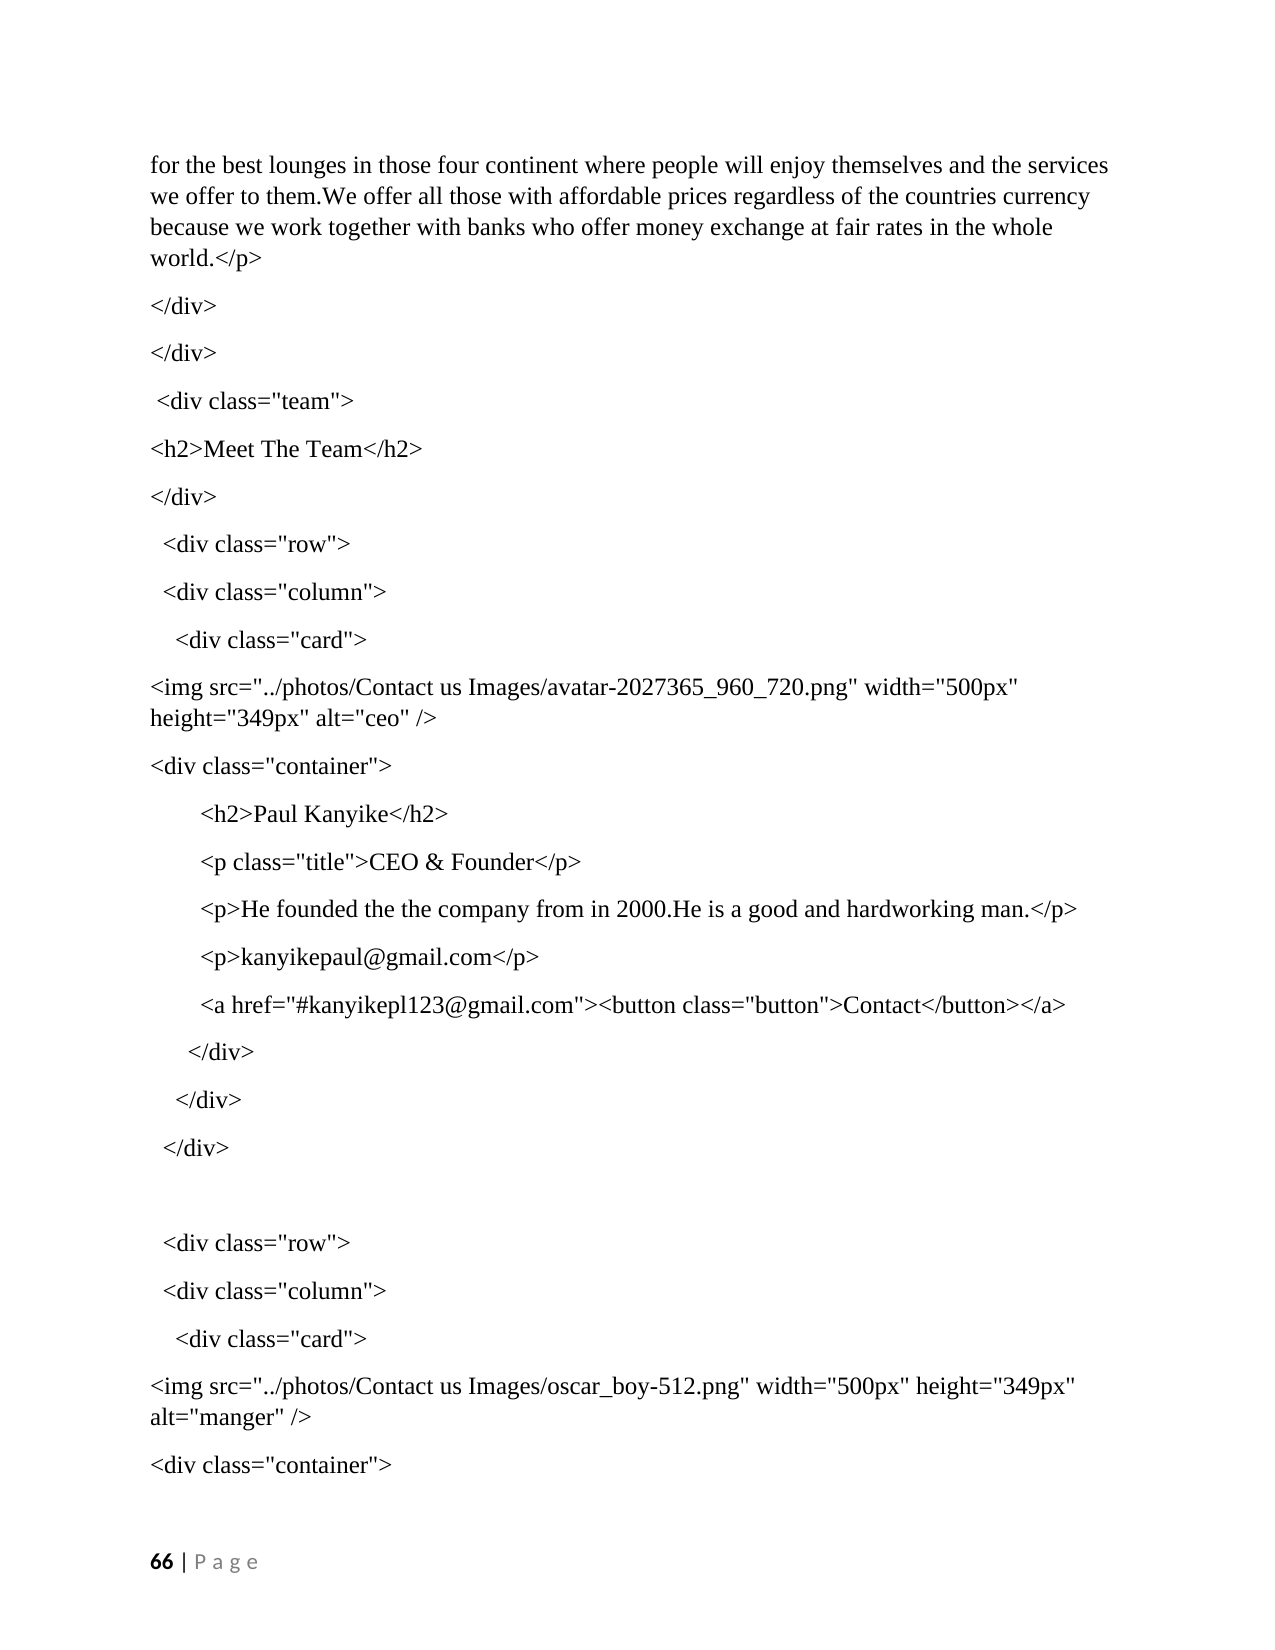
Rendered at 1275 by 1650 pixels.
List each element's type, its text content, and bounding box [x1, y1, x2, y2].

text <div class="card"> [150, 625, 1125, 653]
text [150, 150, 1125, 272]
text <a href="#kanyikepl123@gmail.com"><button class="button">Contact</button></a> [150, 990, 1125, 1018]
text <div class="column"> [150, 577, 1125, 606]
text <div class="row"> [150, 1228, 1125, 1257]
text <p class="title">CEO & Founder</p> [150, 847, 1125, 875]
text <p>kanyikepaul@gmail.com</p> [150, 942, 1125, 971]
text <div class="row"> [150, 529, 1125, 558]
text <div class="column"> [150, 1276, 1125, 1305]
text </div> [150, 482, 1125, 510]
text </div> [150, 1085, 1125, 1114]
text <div class="container"> [150, 1450, 1125, 1479]
text </div> [150, 1037, 1125, 1066]
text </div> [150, 1133, 1125, 1162]
text </div> [150, 338, 1125, 367]
text <div class="team"> [150, 386, 1125, 415]
text <div class="container"> [150, 751, 1125, 780]
text <p>He founded the the company from in 2000.He is a good and hardworking man.</p> [150, 894, 1125, 923]
text <div class="card"> [150, 1324, 1125, 1352]
text </div> [150, 291, 1125, 319]
text <img src="../photos/Contact us Images/avatar-2027365_960_720.png" width="500px" height="349px" alt="ceo" /> [150, 672, 1125, 732]
text <h2>Meet The Team</h2> [150, 434, 1125, 463]
text <h2>Paul Kanyike</h2> [150, 799, 1125, 828]
text <img src="../photos/Contact us Images/oscar_boy-512.png" width="500px" height="349px" alt="manger" /> [150, 1371, 1125, 1431]
